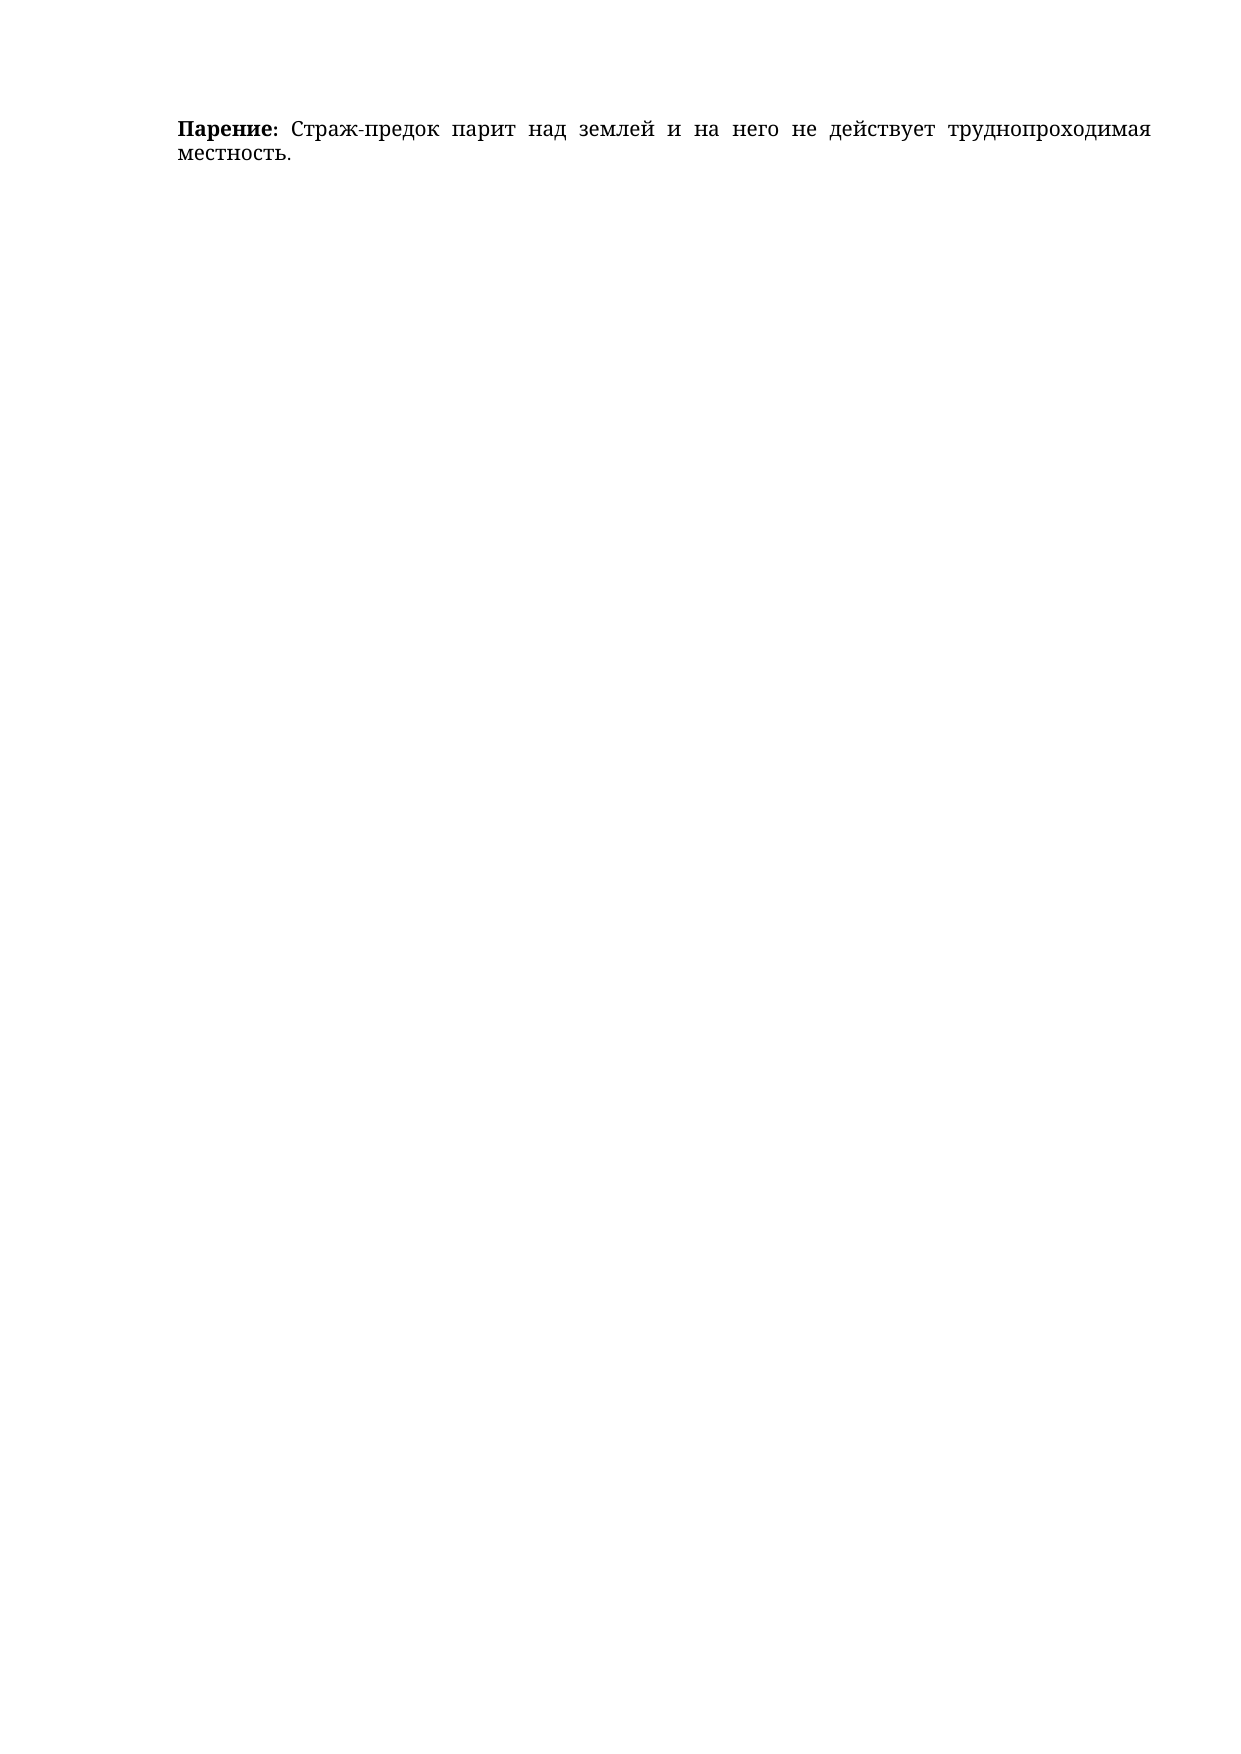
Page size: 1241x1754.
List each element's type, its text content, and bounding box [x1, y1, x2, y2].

text Парение: Страж-предок парит над землей и на него не действует труднопроходимая местность. [177, 118, 1152, 166]
